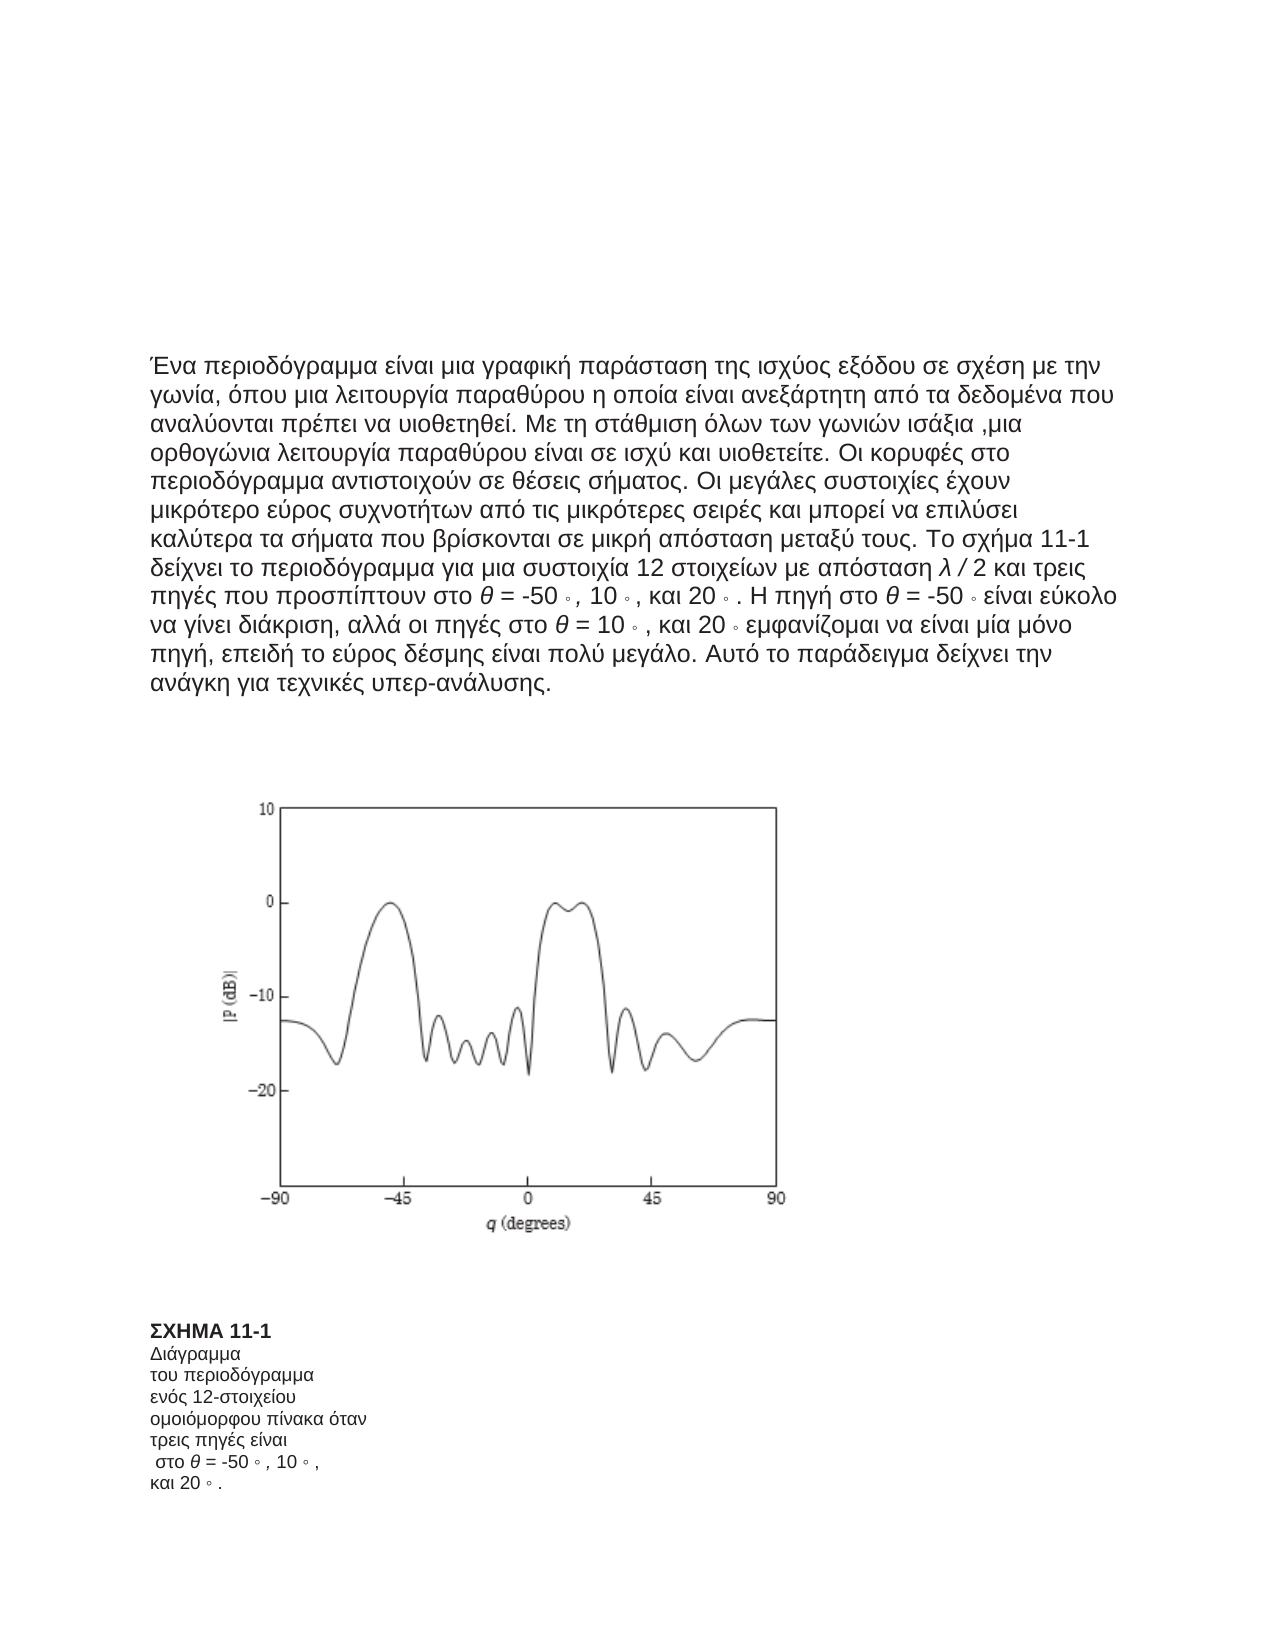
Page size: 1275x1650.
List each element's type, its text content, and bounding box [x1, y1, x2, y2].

text ενός 12-στοιχείου [150, 1386, 1125, 1407]
text Ένα περιοδόγραμμα είναι μια γραφική παράσταση της ισχύος εξόδου σε σχέση με την γωνία, όπου μια λειτουργία παραθύρου η οποία είναι ανεξάρτητη από τα δεδομένα που αναλύονται πρέπει να υιοθετηθεί. Με τη στάθμιση όλων των γωνιών ισάξια ,μια ορθογώνια λειτουργία παραθύρου είναι σε ισχύ και υιοθετείτε. Οι κορυφές στο περιοδόγραμμα αντιστοιχούν σε θέσεις σήματος. Οι μεγάλες συστοιχίες έχουν μικρότερο εύρος συχνοτήτων από τις μικρότερες σειρές και μπορεί να επιλύσει καλύτερα τα σήματα που βρίσκονται σε μικρή απόσταση μεταξύ τους. Το σχήμα 11-1 δείχνει το περιοδόγραμμα για μια συστοιχία 12 στοιχείων με απόσταση λ / 2 και τρεις πηγές που προσπίπτουν στο θ = -50 ◦ , 10 ◦ , και 20 ◦ . Η πηγή στο θ = -50 ◦ είναι εύκολο να γίνει διάκριση, αλλά οι πηγές στο θ = 10 ◦ , και 20 ◦ εμφανίζομαι να είναι μία μόνο πηγή, επειδή το εύρος δέσμης είναι πολύ μεγάλο. Αυτό το παράδειγμα δείχνει την ανάγκη για τεχνικές υπερ-ανάλυσης. [150, 351, 1125, 696]
text Διάγραμμα [150, 1343, 1125, 1364]
text στο θ = -50 ◦ , 10 ◦ , [150, 1451, 1125, 1472]
text του περιοδόγραμμα [150, 1364, 1125, 1386]
text ομοιόμορφου πίνακα όταν [150, 1407, 1125, 1429]
text τρεις πηγές είναι [150, 1429, 1125, 1451]
text και 20 ◦ . [150, 1472, 1125, 1494]
picture [150, 773, 879, 1242]
text ΣΧΗΜΑ 11-1 [150, 1319, 1125, 1343]
